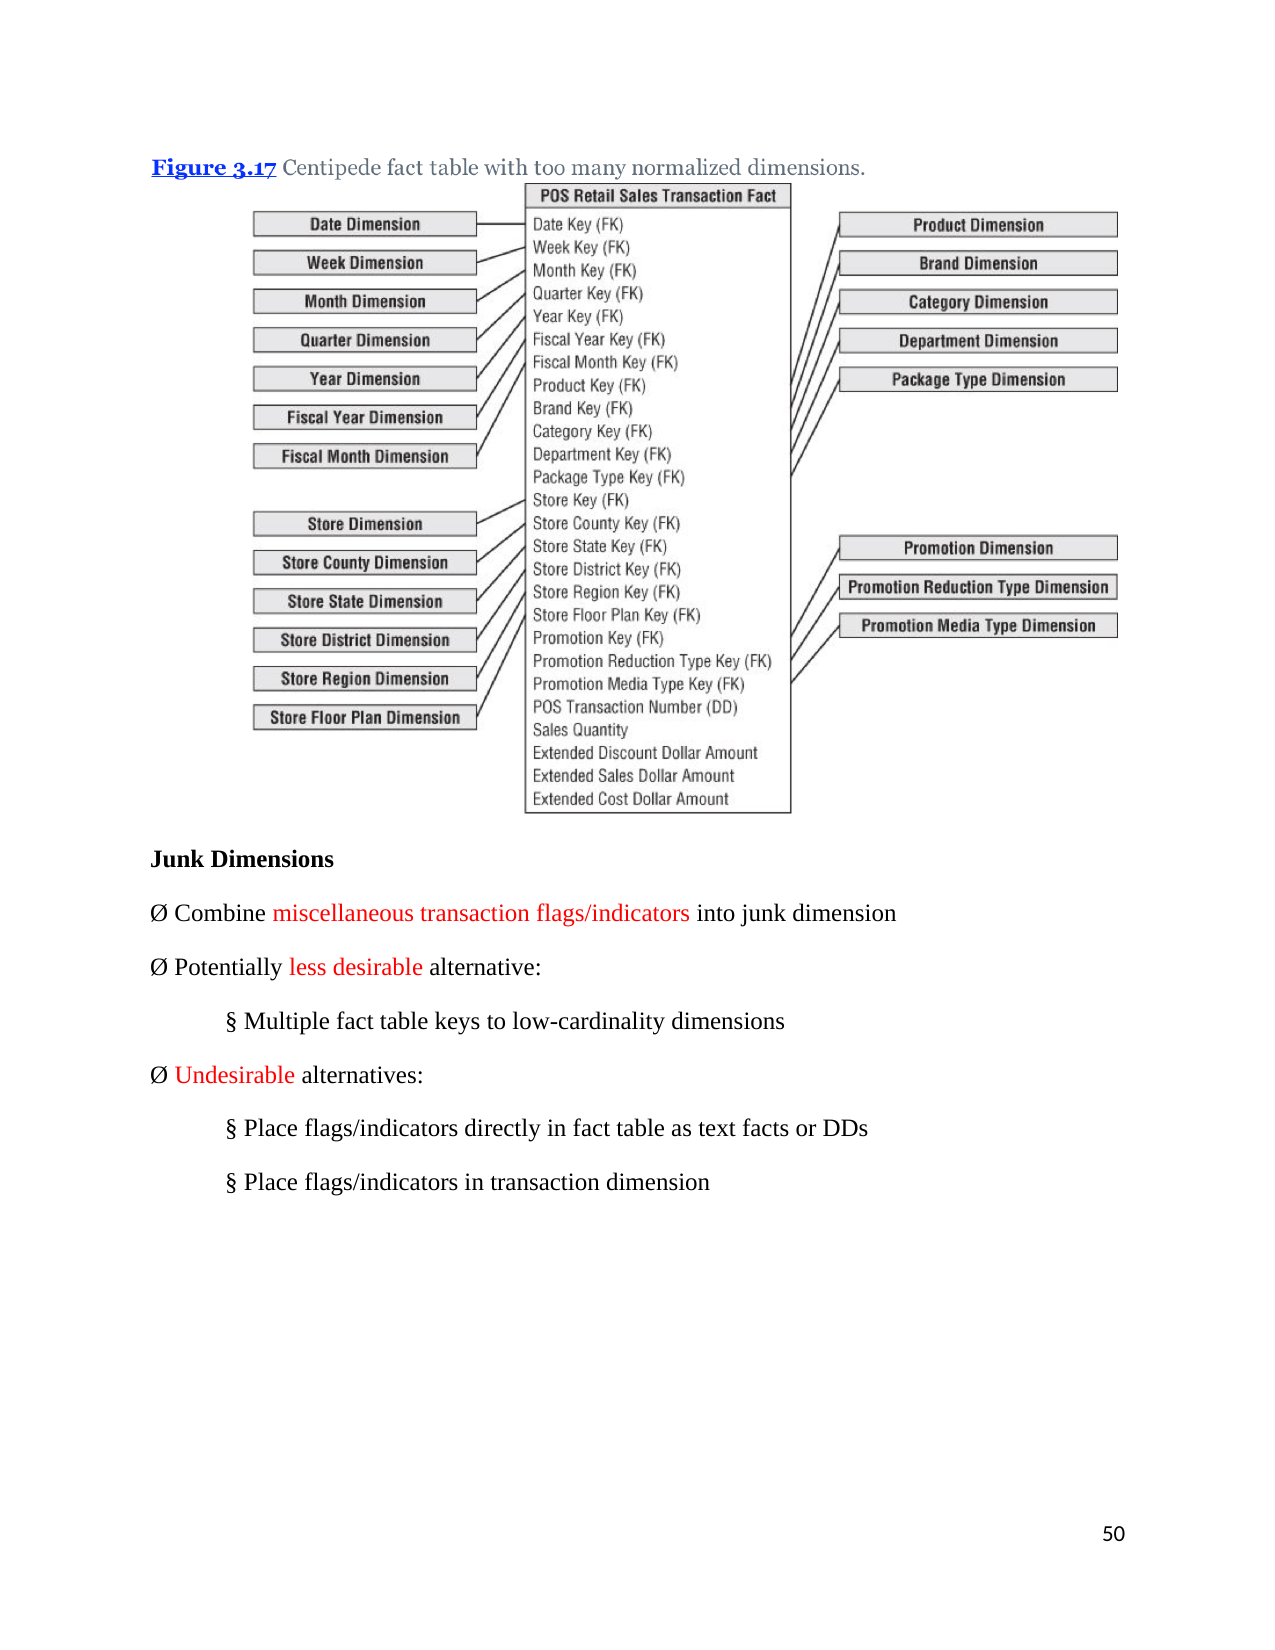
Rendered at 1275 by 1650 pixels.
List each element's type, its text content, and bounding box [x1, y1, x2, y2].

text § Multiple fact table keys to low-cardinality dimensions [150, 1006, 1125, 1034]
text § Place flags/indicators in transaction dimension [225, 1167, 1125, 1196]
text Ø Potentially less desirable alternative: [150, 952, 1125, 981]
text Ø Combine miscellaneous transaction flags/indicators into junk dimension [150, 898, 1125, 927]
text Junk Dimensions [150, 844, 1125, 873]
text § Place flags/indicators directly in fact table as text facts or DDs [225, 1113, 1125, 1142]
text Ø Undesirable alternatives: [150, 1060, 1125, 1088]
